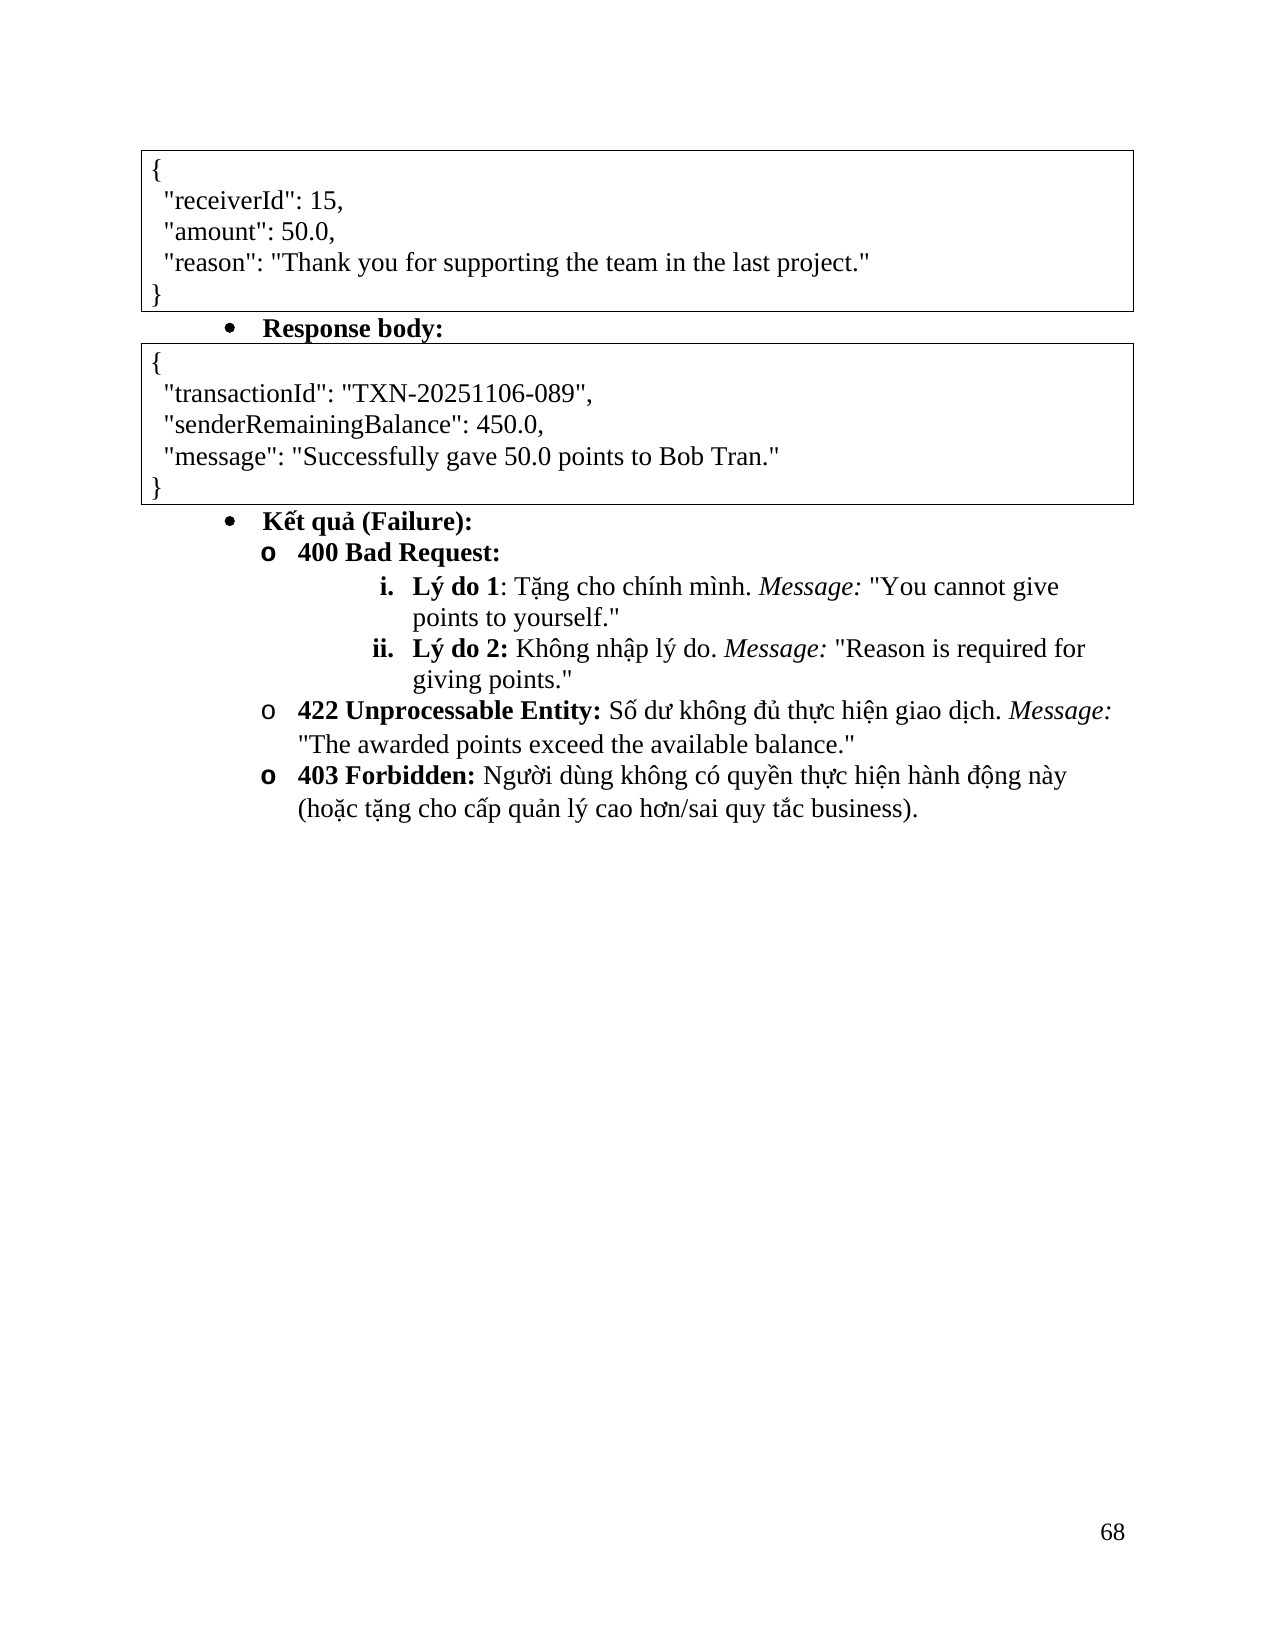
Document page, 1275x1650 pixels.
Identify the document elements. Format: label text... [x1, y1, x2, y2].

list 422 Unprocessable Entity: Số dư không đủ thực hiện giao dịch. Message: "The awarded points exceed the available balance." [260, 694, 1125, 759]
text } [142, 468, 1133, 504]
text "amount": 50.0, [150, 215, 1125, 247]
list Response body: [225, 312, 1125, 343]
list 403 Forbidden: Người dùng không có quyền thực hiện hành động này (hoặc tặng cho cấp quản lý cao hơn/sai quy tắc business). [260, 759, 1125, 824]
text } [142, 274, 1133, 311]
list Lý do 2: Không nhập lý do. Message: "Reason is required for giving points." [394, 632, 1125, 694]
text "senderRemainingBalance": 450.0, [150, 409, 1125, 440]
text "receiverId": 15, [150, 184, 1125, 215]
text "transactionId": "TXN-20251106-089", [150, 377, 1125, 409]
text { [142, 151, 1133, 184]
list 400 Bad Request: [260, 536, 1125, 570]
text "reason": "Thank you for supporting the team in the last project." [150, 247, 1125, 274]
text "message": "Successfully gave 50.0 points to Bob Tran." [150, 440, 1125, 468]
text { [142, 344, 1133, 377]
list Kết quả (Failure): [225, 505, 1125, 536]
list Lý do 1: Tặng cho chính mình. Message: "You cannot give points to yourself." [394, 570, 1125, 632]
